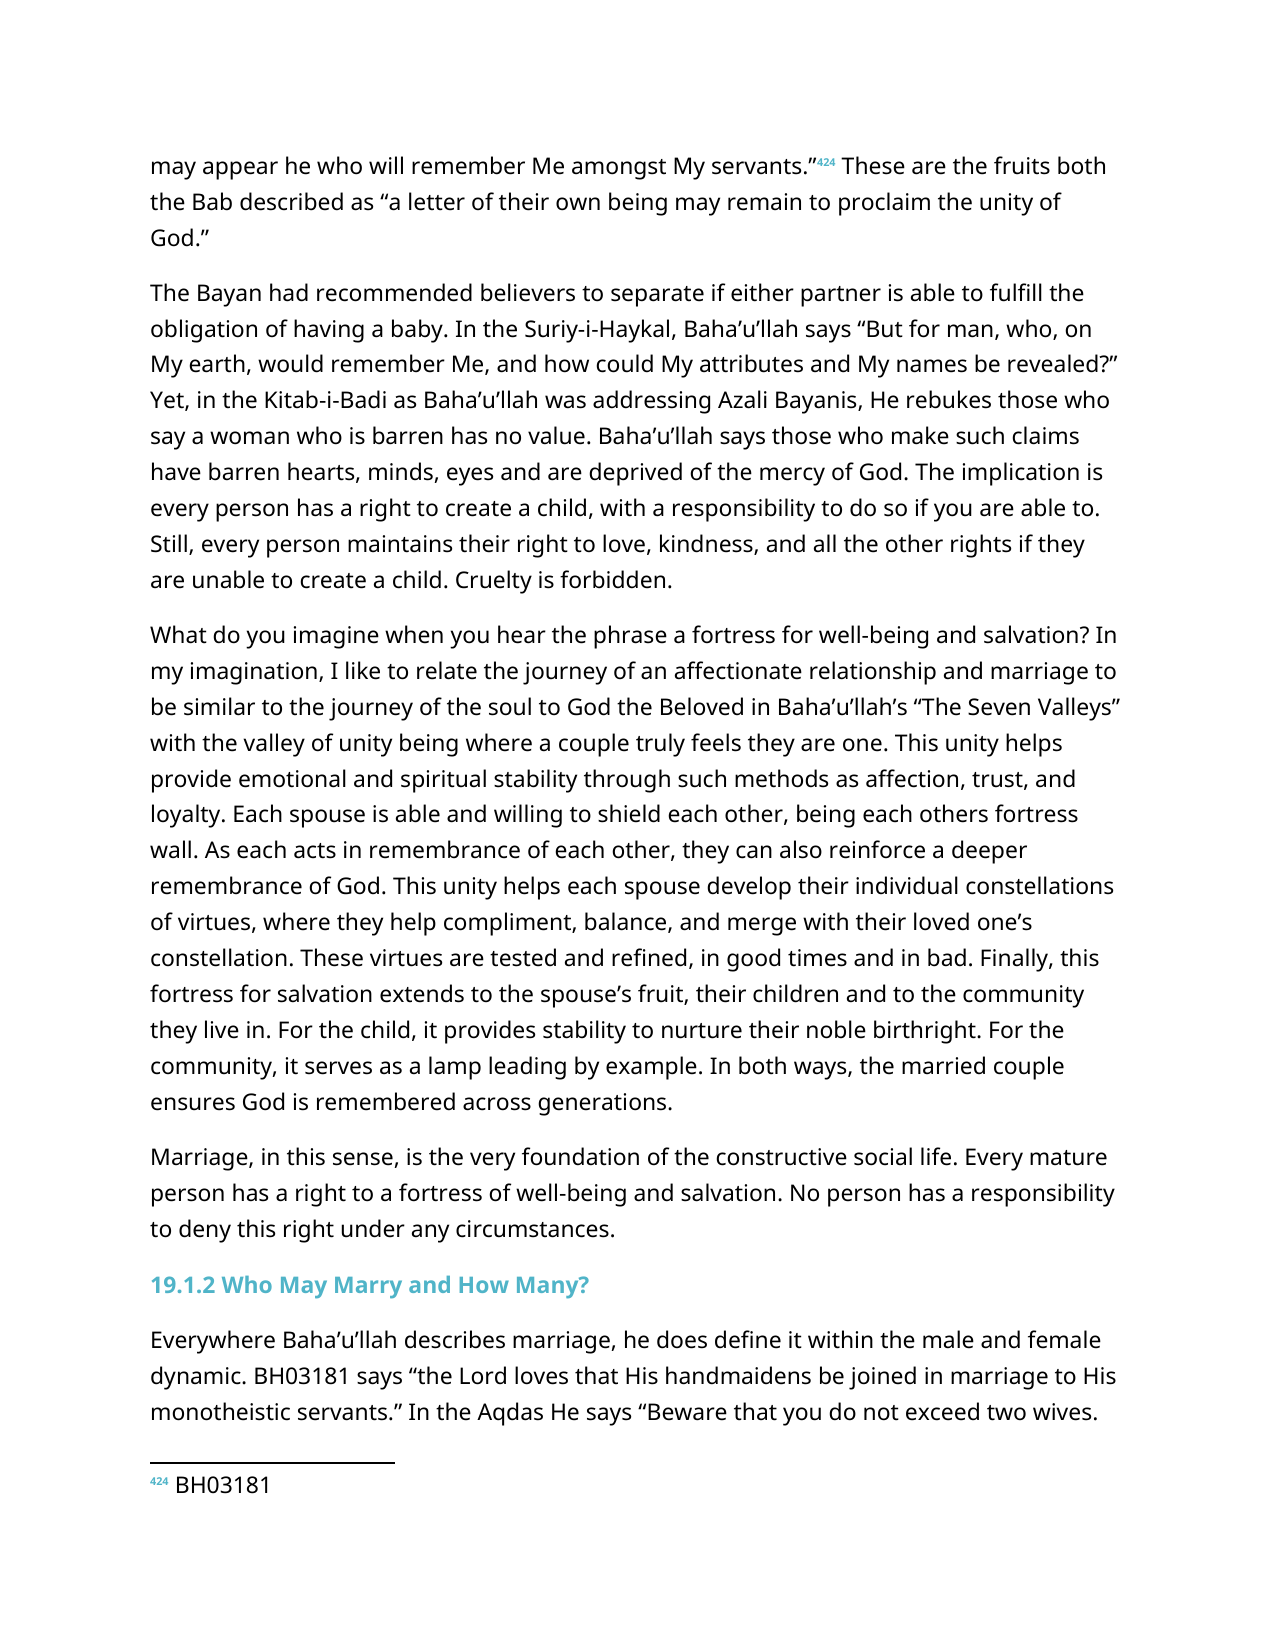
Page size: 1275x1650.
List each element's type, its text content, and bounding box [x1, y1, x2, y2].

text Marriage, in this sense, is the very foundation of the constructive social life. Every mature person has a right to a fortress of well-being and salvation. No person has a responsibility to deny this right under any circumstances. [150, 1141, 1125, 1244]
text The Bayan had recommended believers to separate if either partner is able to fulfill the obligation of having a baby. In the Suriy-i-Haykal, Baha’u’llah says “But for man, who, on My earth, would remember Me, and how could My attributes and My names be revealed?” Yet, in the Kitab-i-Badi as Baha’u’llah was addressing Azali Bayanis, He rebukes those who say a woman who is barren has no value. Baha’u’llah says those who make such claims have barren hearts, minds, eyes and are deprived of the mercy of God. The implication is every person has a right to create a child, with a responsibility to do so if you are able to. Still, every person maintains their right to love, kindness, and all the other rights if they are unable to create a child. Cruelty is forbidden. [150, 277, 1125, 595]
text What do you imagine when you hear the phrase a fortress for well-being and salvation? In my imagination, I like to relate the journey of an affectionate relationship and marriage to be similar to the journey of the soul to God the Beloved in Baha’u’llah’s “The Seven Valleys” with the valley of unity being where a couple truly feels they are one. This unity helps provide emotional and spiritual stability through such methods as affection, trust, and loyalty. Each spouse is able and willing to shield each other, being each others fortress wall. As each acts in remembrance of each other, they can also reinforce a deeper remembrance of God. This unity helps each spouse develop their individual constellations of virtues, where they help compliment, balance, and merge with their loved one’s constellation. These virtues are tested and refined, in good times and in bad. Finally, this fortress for salvation extends to the spouse’s fruit, their children and to the community they live in. For the child, it provides stability to nurture their noble birthright. For the community, it serves as a lamp leading by example. In both ways, the married couple ensures God is remembered across generations. [150, 619, 1125, 1117]
subtitle 19.1.2 Who May Marry and How Many? [150, 1269, 1125, 1301]
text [150, 150, 1125, 253]
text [150, 1324, 1125, 1427]
